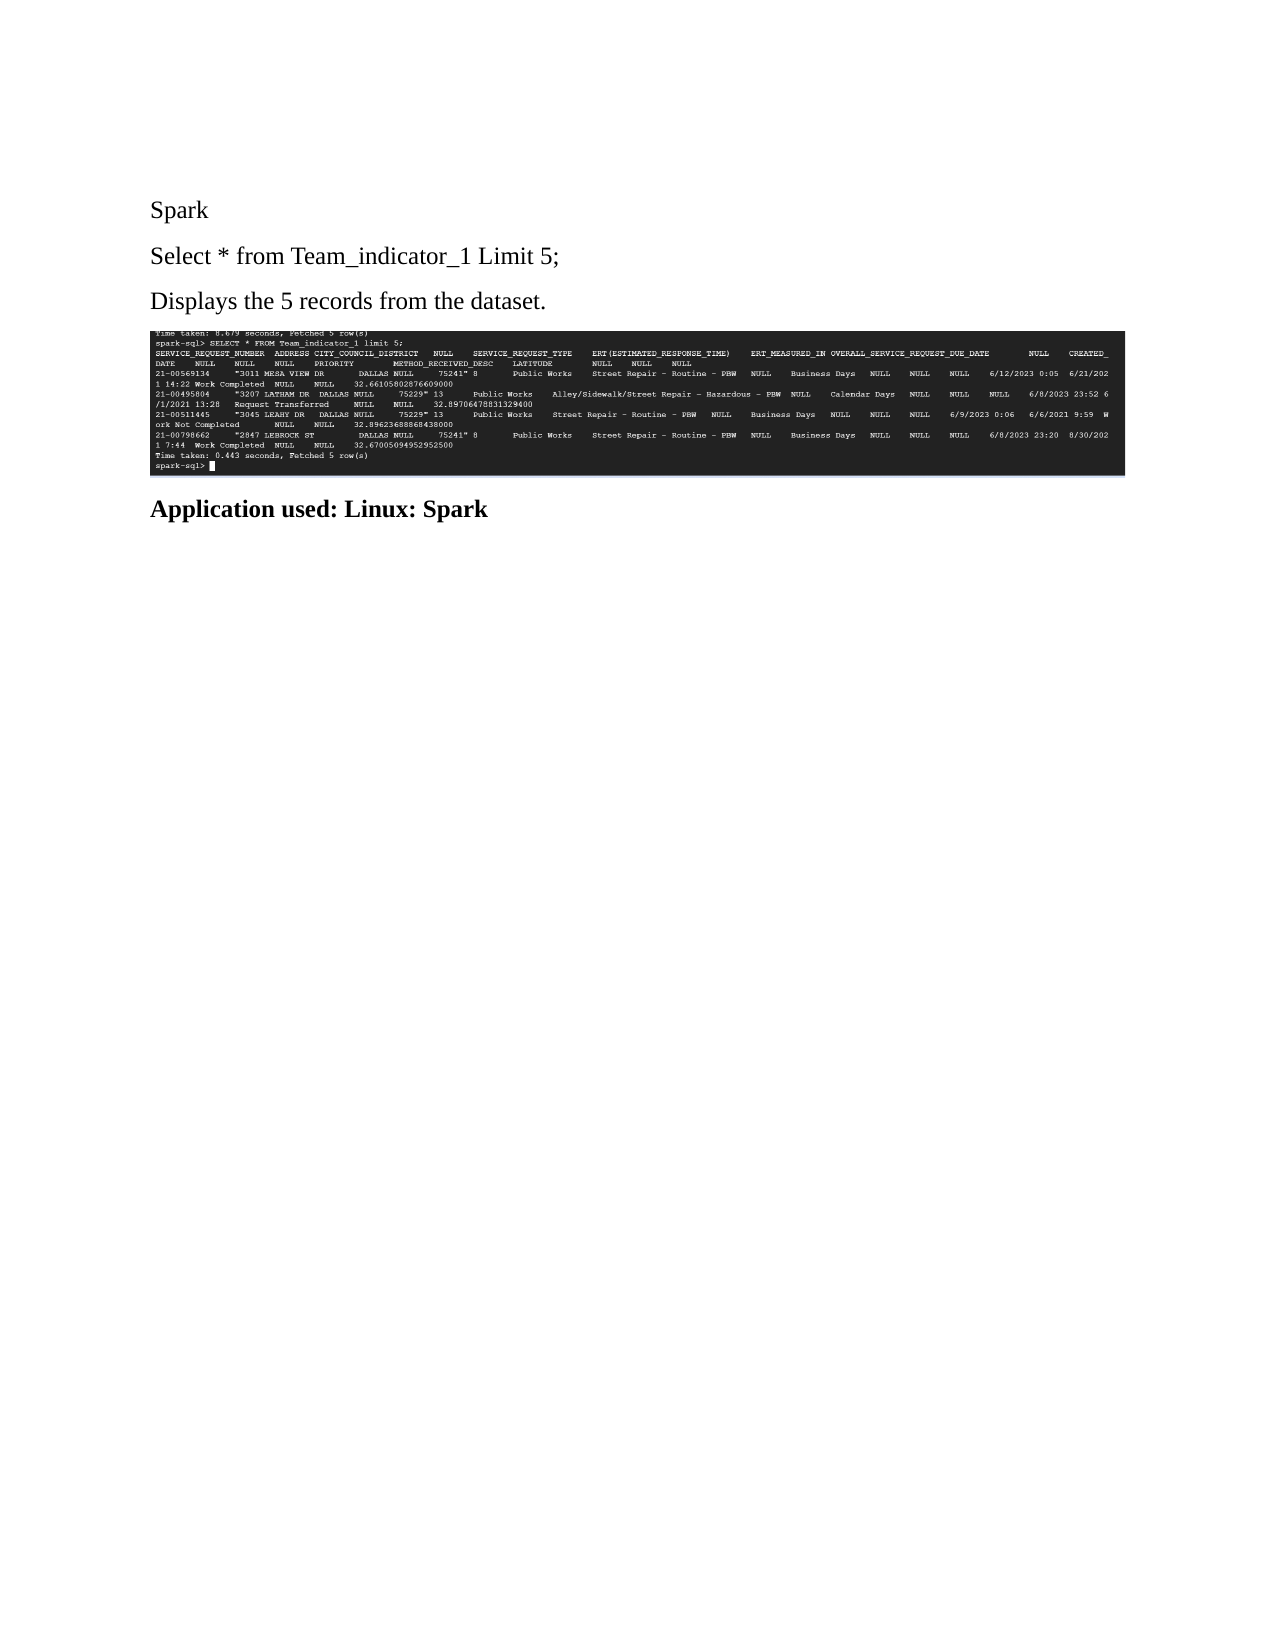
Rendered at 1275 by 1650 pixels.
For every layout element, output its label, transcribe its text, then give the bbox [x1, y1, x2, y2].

text Spark [150, 195, 1125, 224]
text Displays the 5 records from the dataset. [150, 286, 1125, 315]
picture [150, 331, 1125, 478]
text Application used: Linux: Spark [150, 494, 1125, 523]
text Select * from Team_indicator_1 Limit 5; [150, 241, 1125, 269]
